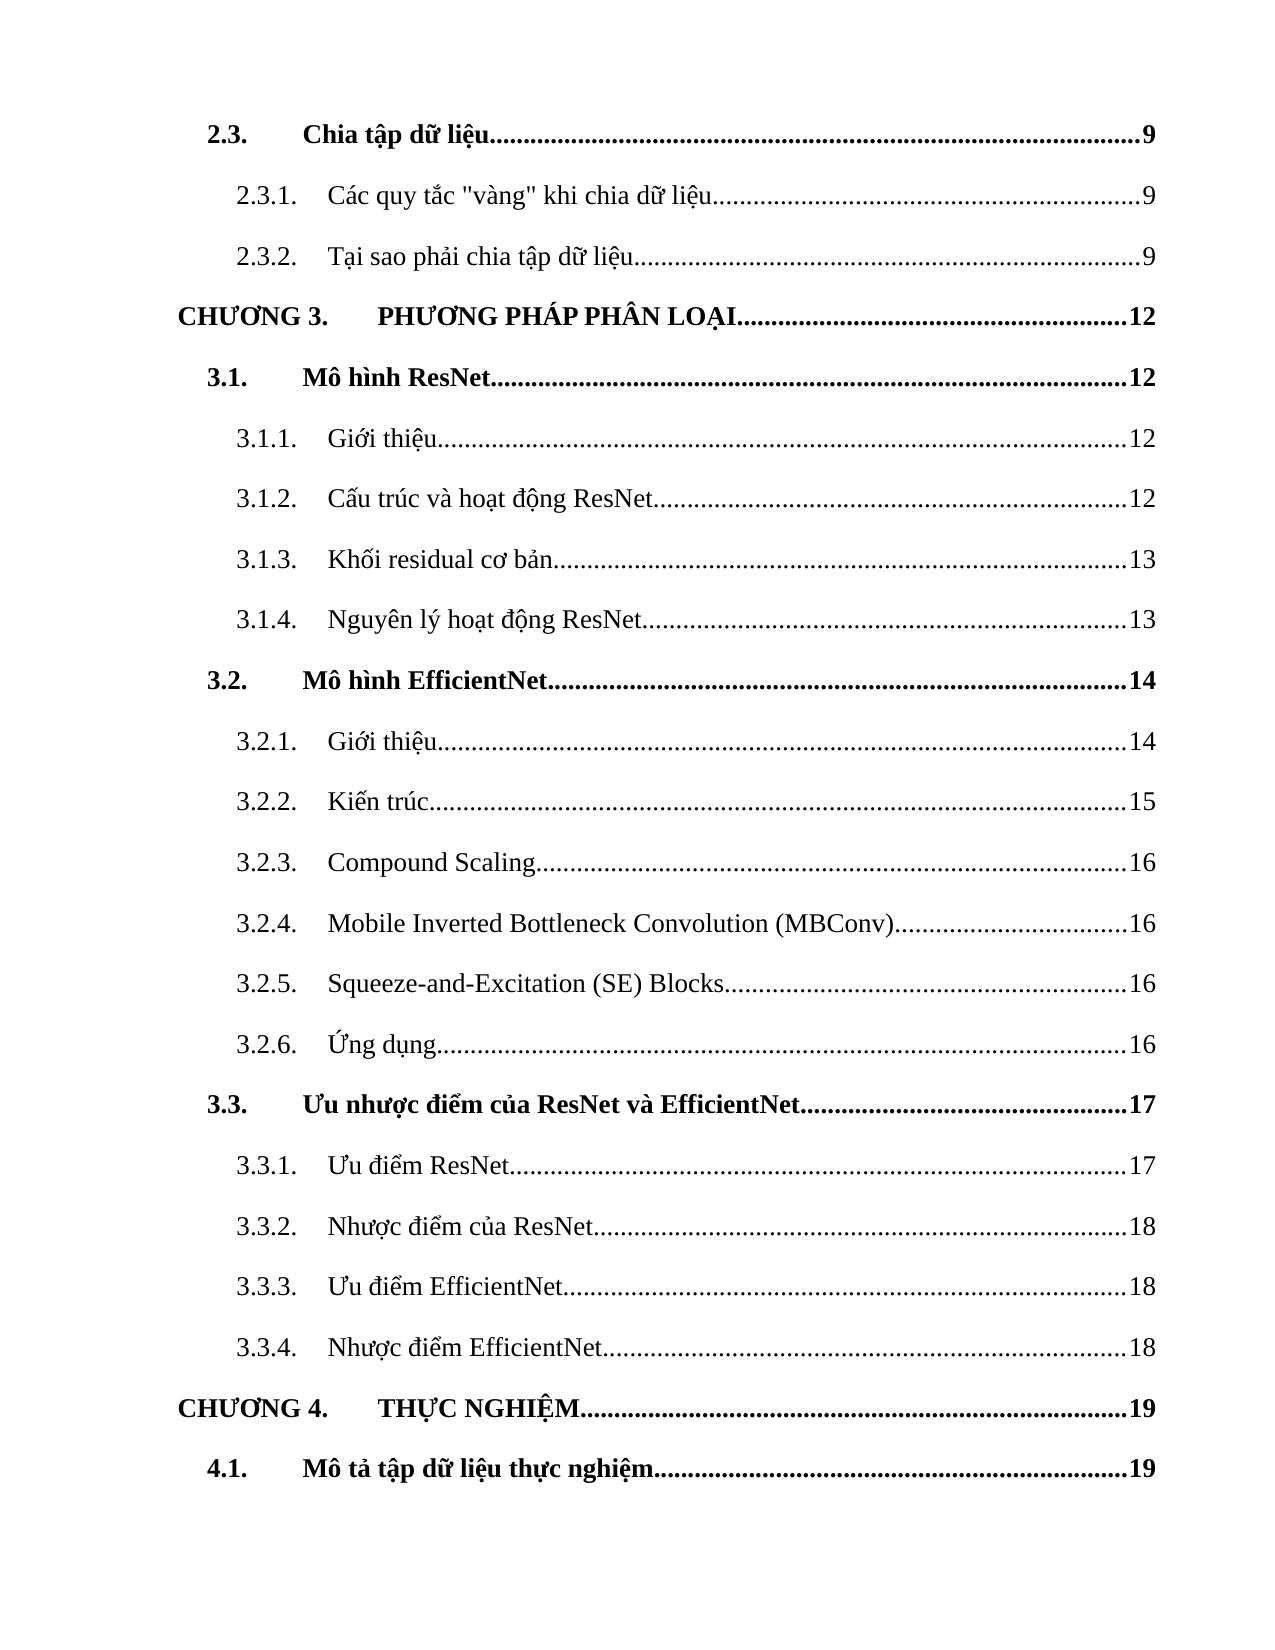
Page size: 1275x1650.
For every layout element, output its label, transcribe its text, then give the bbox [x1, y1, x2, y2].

text 3.2.1. Giới thiệu 14 [236, 725, 1157, 756]
text 4.1. Mô tả tập dữ liệu thực nghiệm 19 [207, 1452, 1157, 1483]
text 3.1.3. Khối residual cơ bản 13 [236, 543, 1157, 574]
text 3.3. Ưu nhược điểm của ResNet và EfficientNet 17 [207, 1089, 1157, 1120]
text CHƯƠNG 4. THỰC NGHIỆM 19 [177, 1392, 1157, 1423]
text 2.3.2. Tại sao phải chia tập dữ liệu 9 [236, 240, 1157, 271]
text 3.2.6. Ứng dụng 16 [236, 1028, 1157, 1059]
text 3.2.3. Compound Scaling 16 [236, 846, 1157, 877]
text 3.2.5. Squeeze-and-Excitation (SE) Blocks 16 [236, 967, 1157, 998]
text 3.2.2. Kiến trúc 15 [236, 786, 1157, 817]
text 2.3. Chia tập dữ liệu 9 [207, 119, 1157, 150]
text 3.3.1. Ưu điểm ResNet 17 [236, 1149, 1157, 1180]
text 2.3.1. Các quy tắc "vàng" khi chia dữ liệu 9 [236, 179, 1157, 210]
text 3.1.4. Nguyên lý hoạt động ResNet 13 [236, 604, 1157, 635]
text 3.2.4. Mobile Inverted Bottleneck Convolution (MBConv) 16 [236, 907, 1157, 938]
text 3.2. Mô hình EfficientNet 14 [207, 664, 1157, 695]
text 3.3.4. Nhược điểm EfficientNet 18 [236, 1331, 1157, 1362]
text 3.3.2. Nhược điểm của ResNet 18 [236, 1210, 1157, 1241]
text CHƯƠNG 3. PHƯƠNG PHÁP PHÂN LOẠI 12 [177, 301, 1157, 332]
text 3.1. Mô hình ResNet 12 [207, 361, 1157, 392]
text 3.3.3. Ưu điểm EfficientNet 18 [236, 1271, 1157, 1302]
text 3.1.1. Giới thiệu 12 [236, 422, 1157, 453]
text 3.1.2. Cấu trúc và hoạt động ResNet 12 [236, 482, 1157, 513]
